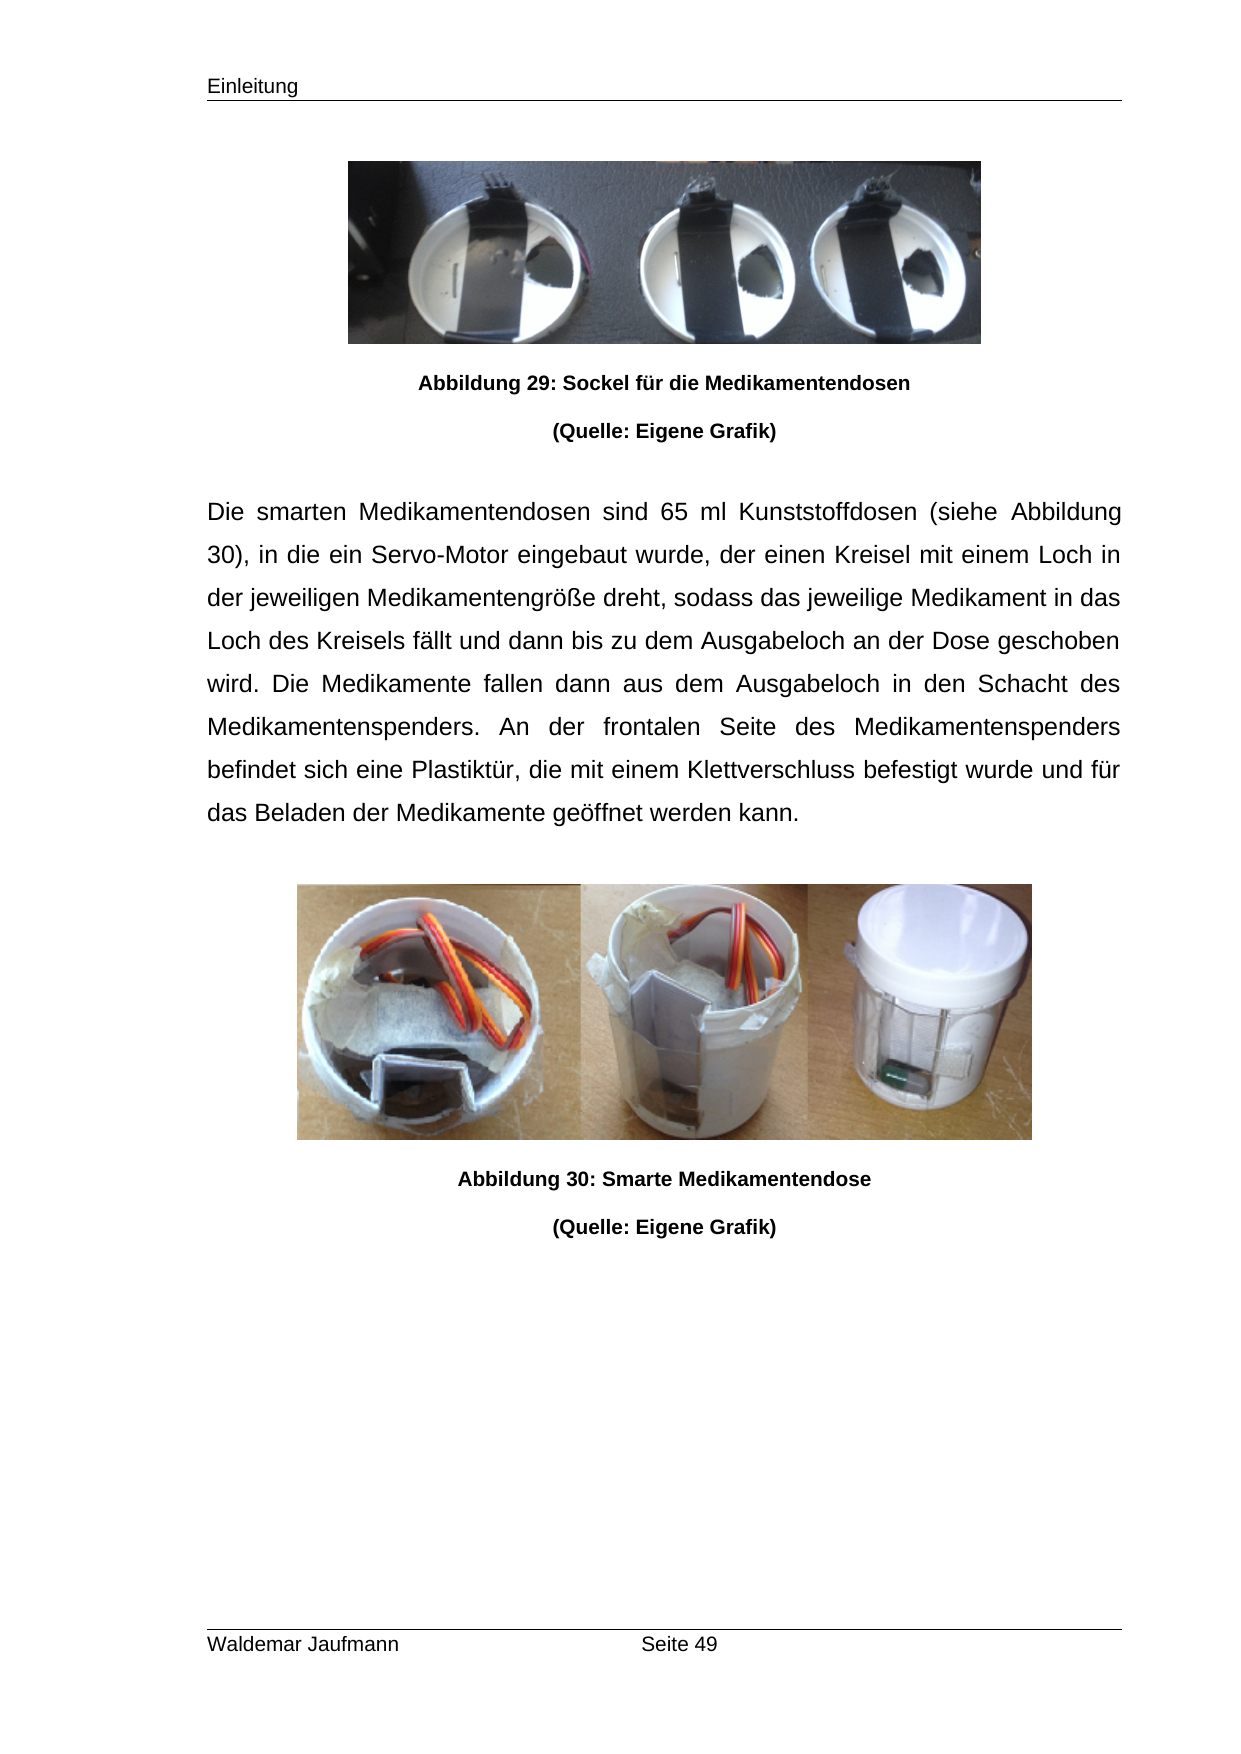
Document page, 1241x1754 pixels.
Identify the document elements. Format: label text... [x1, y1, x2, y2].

text Abbildung 30: Smarte Medikamentendose [207, 1167, 1122, 1191]
text (Quelle: Eigene Grafik) [207, 419, 1122, 443]
text Abbildung 29: Sockel für die Medikamentendosen [207, 371, 1122, 395]
text (Quelle: Eigene Grafik) [207, 1215, 1122, 1239]
picture [348, 161, 981, 344]
text Die smarten Medikamentendosen sind 65 ml Kunststoffdosen (siehe Abbildung 30), in die ein Servo-Motor eingebaut wurde, der einen Kreisel mit einem Loch in der jeweiligen Medikamentengröße dreht, sodass das jeweilige Medikament in das Loch des Kreisels fällt und dann bis zu dem Ausgabeloch an der Dose geschoben wird. Die Medikamente fallen dann aus dem Ausgabeloch in den Schacht des Medikamentenspenders. An der frontalen Seite des Medikamentenspenders befindet sich eine Plastiktür, die mit einem Klettverschluss befestigt wurde und für das Beladen der Medikamente geöffnet werden kann. [207, 497, 1122, 827]
picture [297, 884, 1032, 1140]
